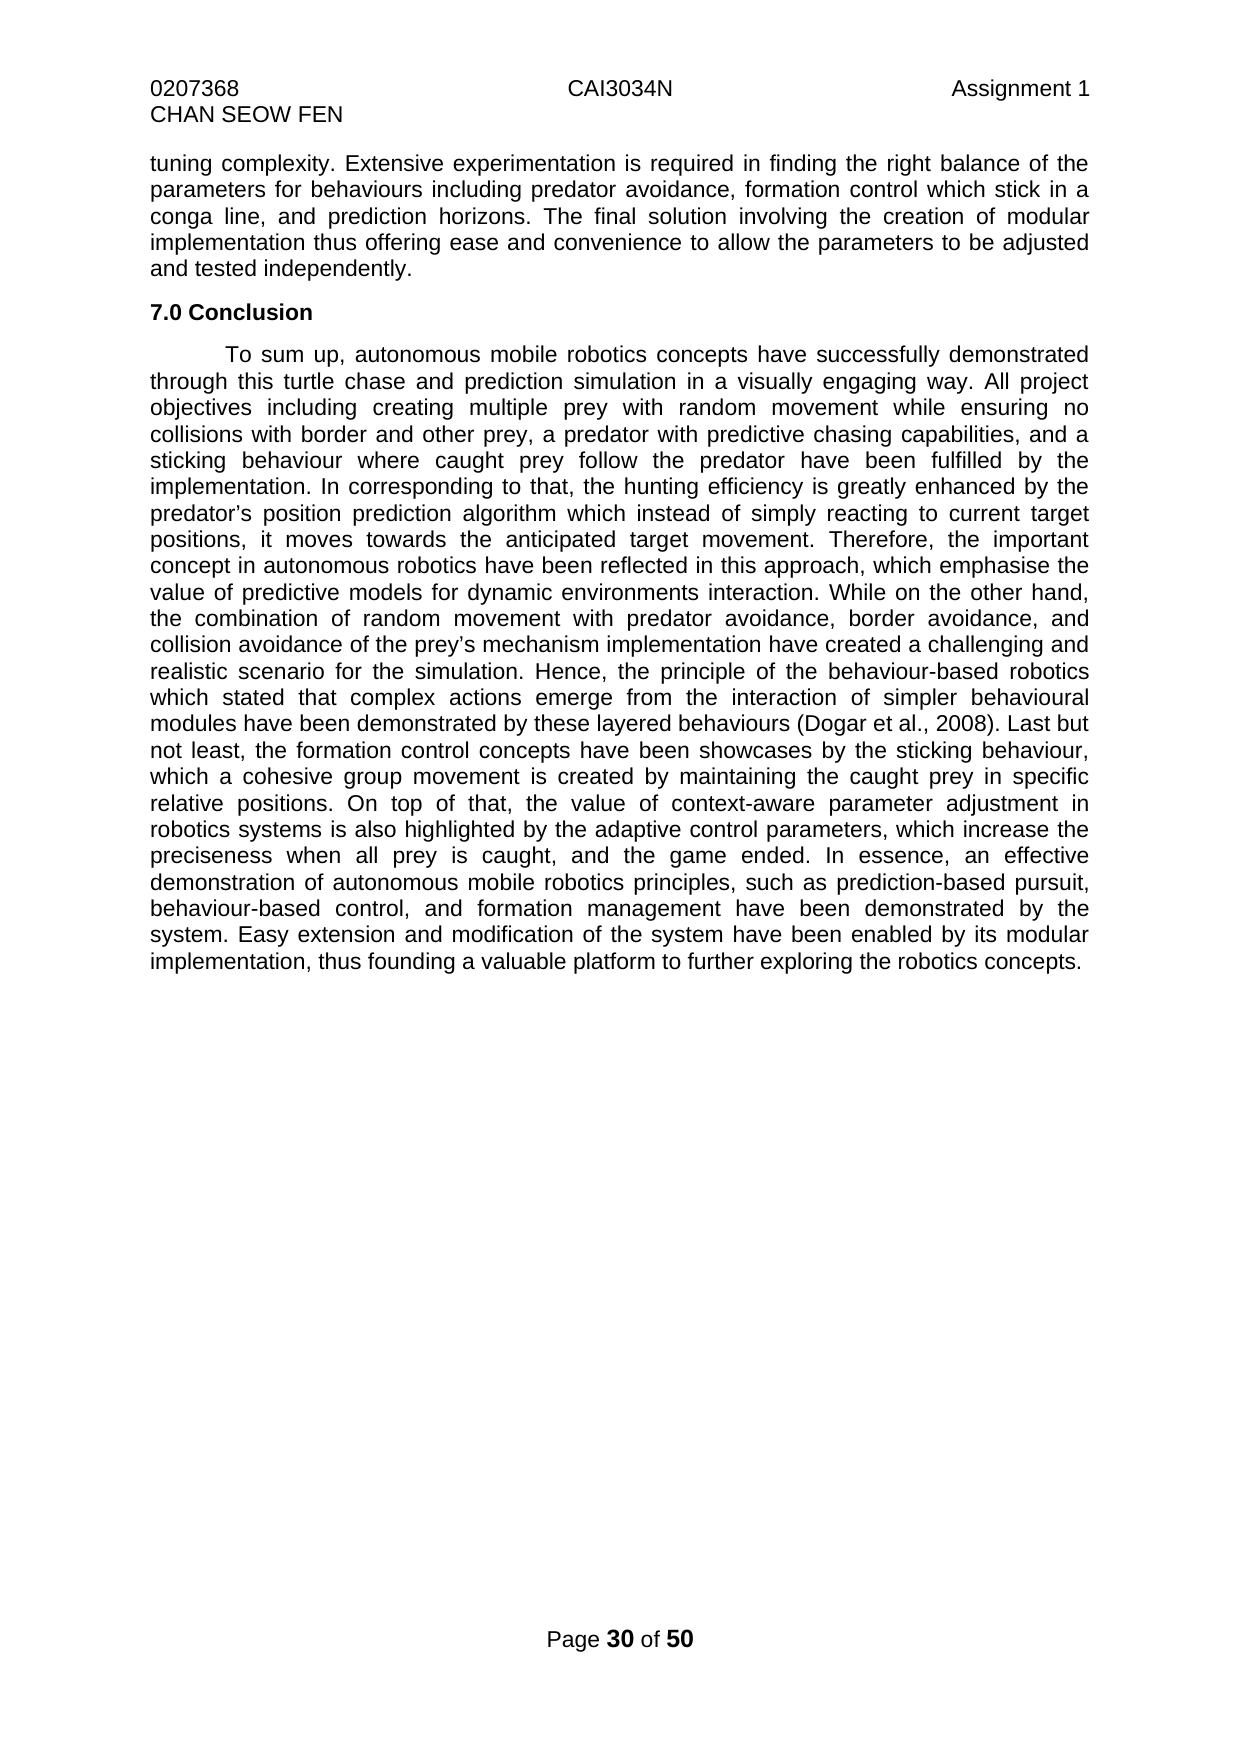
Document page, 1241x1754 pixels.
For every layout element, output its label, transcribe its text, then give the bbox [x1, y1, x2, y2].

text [150, 150, 1090, 282]
text To sum up, autonomous mobile robotics concepts have successfully demonstrated through this turtle chase and prediction simulation in a visually engaging way. All project objectives including creating multiple prey with random movement while ensuring no collisions with border and other prey, a predator with predictive chasing capabilities, and a sticking behaviour where caught prey follow the predator have been fulfilled by the implementation. In corresponding to that, the hunting efficiency is greatly enhanced by the predator’s position prediction algorithm which instead of simply reacting to current target positions, it moves towards the anticipated target movement. Therefore, the important concept in autonomous robotics have been reflected in this approach, which emphasise the value of predictive models for dynamic environments interaction. While on the other hand, the combination of random movement with predator avoidance, border avoidance, and collision avoidance of the prey’s mechanism implementation have created a challenging and realistic scenario for the simulation. Hence, the principle of the behaviour-based robotics which stated that complex actions emerge from the interaction of simpler behavioural modules have been demonstrated by these layered behaviours (Dogar et al., 2008). Last but not least, the formation control concepts have been showcases by the sticking behaviour, which a cohesive group movement is created by maintaining the caught prey in specific relative positions. On top of that, the value of context-aware parameter adjustment in robotics systems is also highlighted by the adaptive control parameters, which increase the preciseness when all prey is caught, and the game ended. In essence, an effective demonstration of autonomous mobile robotics principles, such as prediction-based pursuit, behaviour-based control, and formation management have been demonstrated by the system. Easy extension and modification of the system have been enabled by its modular implementation, thus founding a valuable platform to further exploring the robotics concepts. [150, 341, 1090, 974]
subtitle 7.0 Conclusion [150, 298, 1090, 325]
